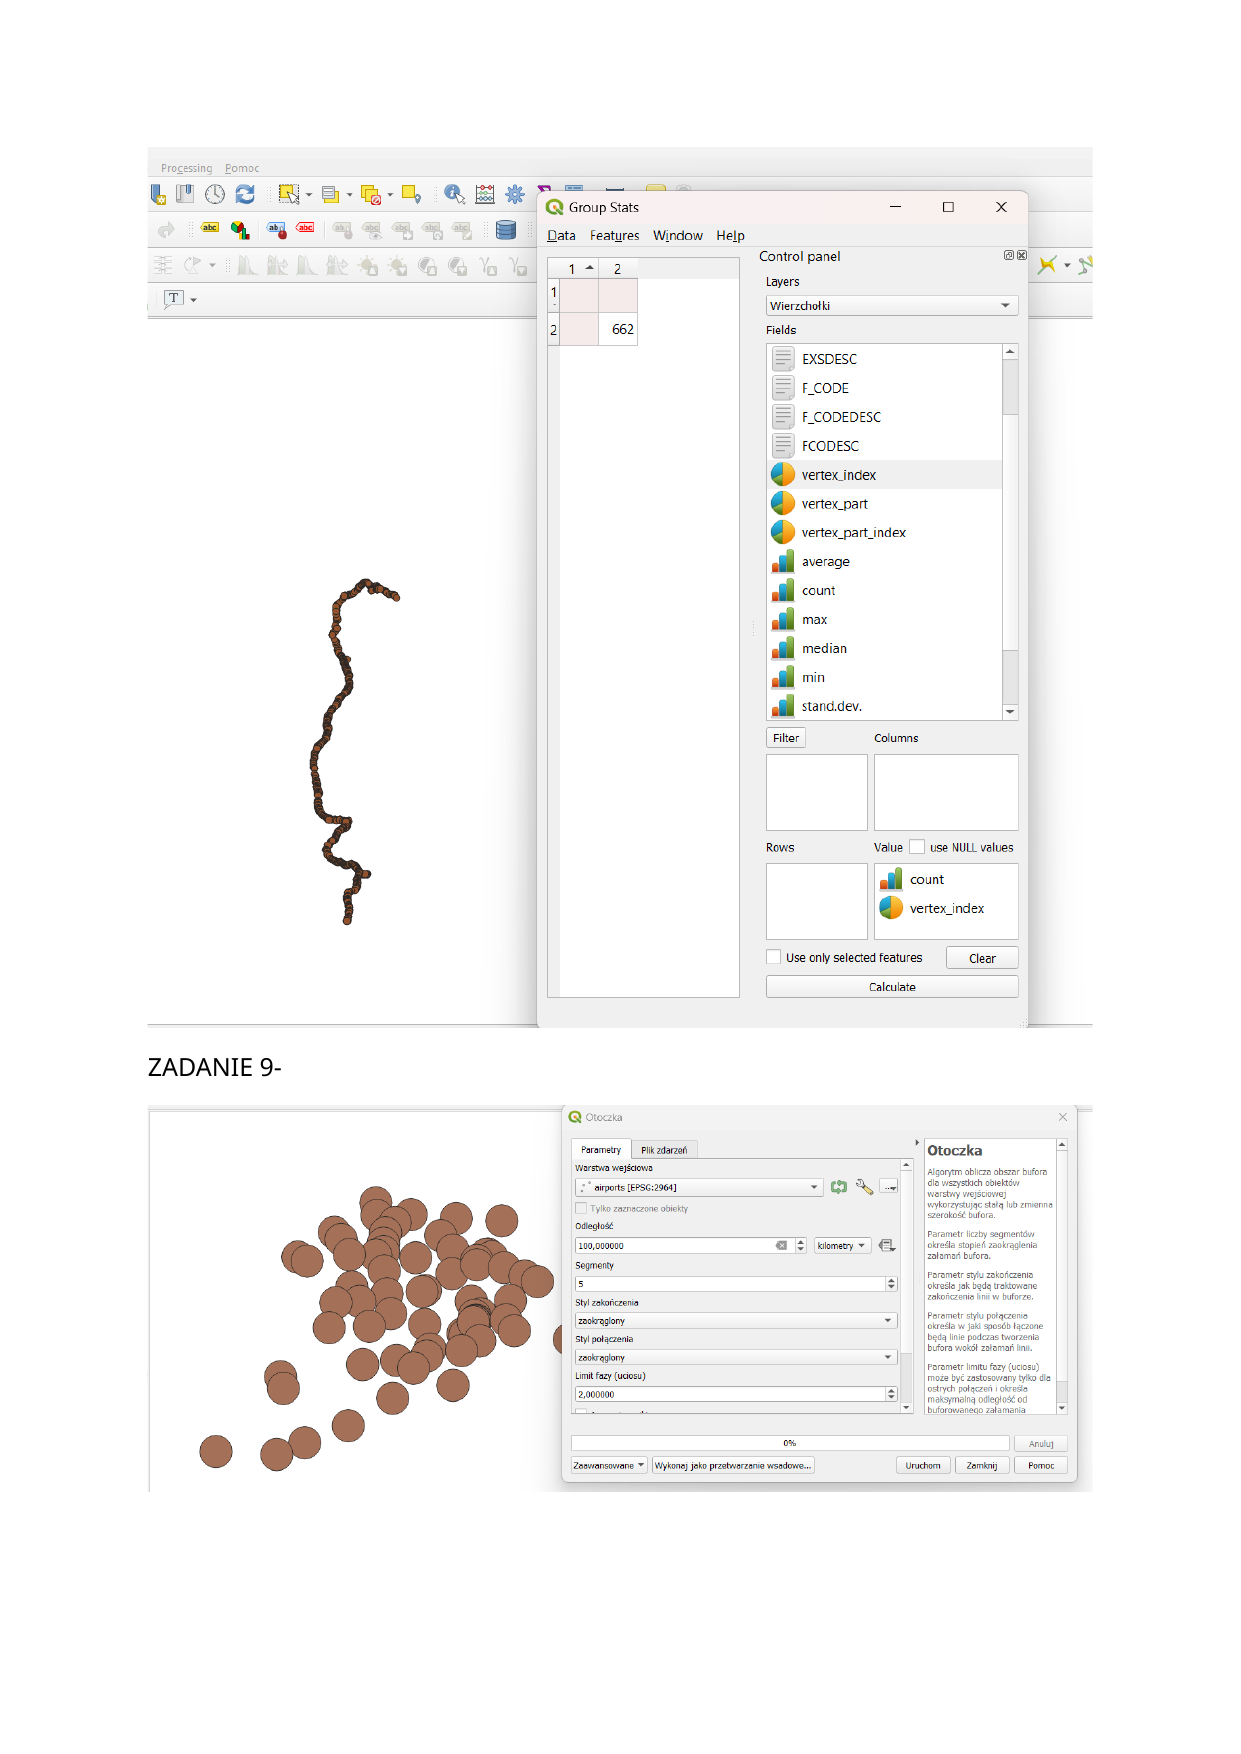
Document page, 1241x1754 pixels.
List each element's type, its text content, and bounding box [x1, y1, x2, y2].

text ZADANIE 9- [148, 1049, 1093, 1083]
picture [147, 1105, 1093, 1492]
picture [147, 147, 1093, 1028]
